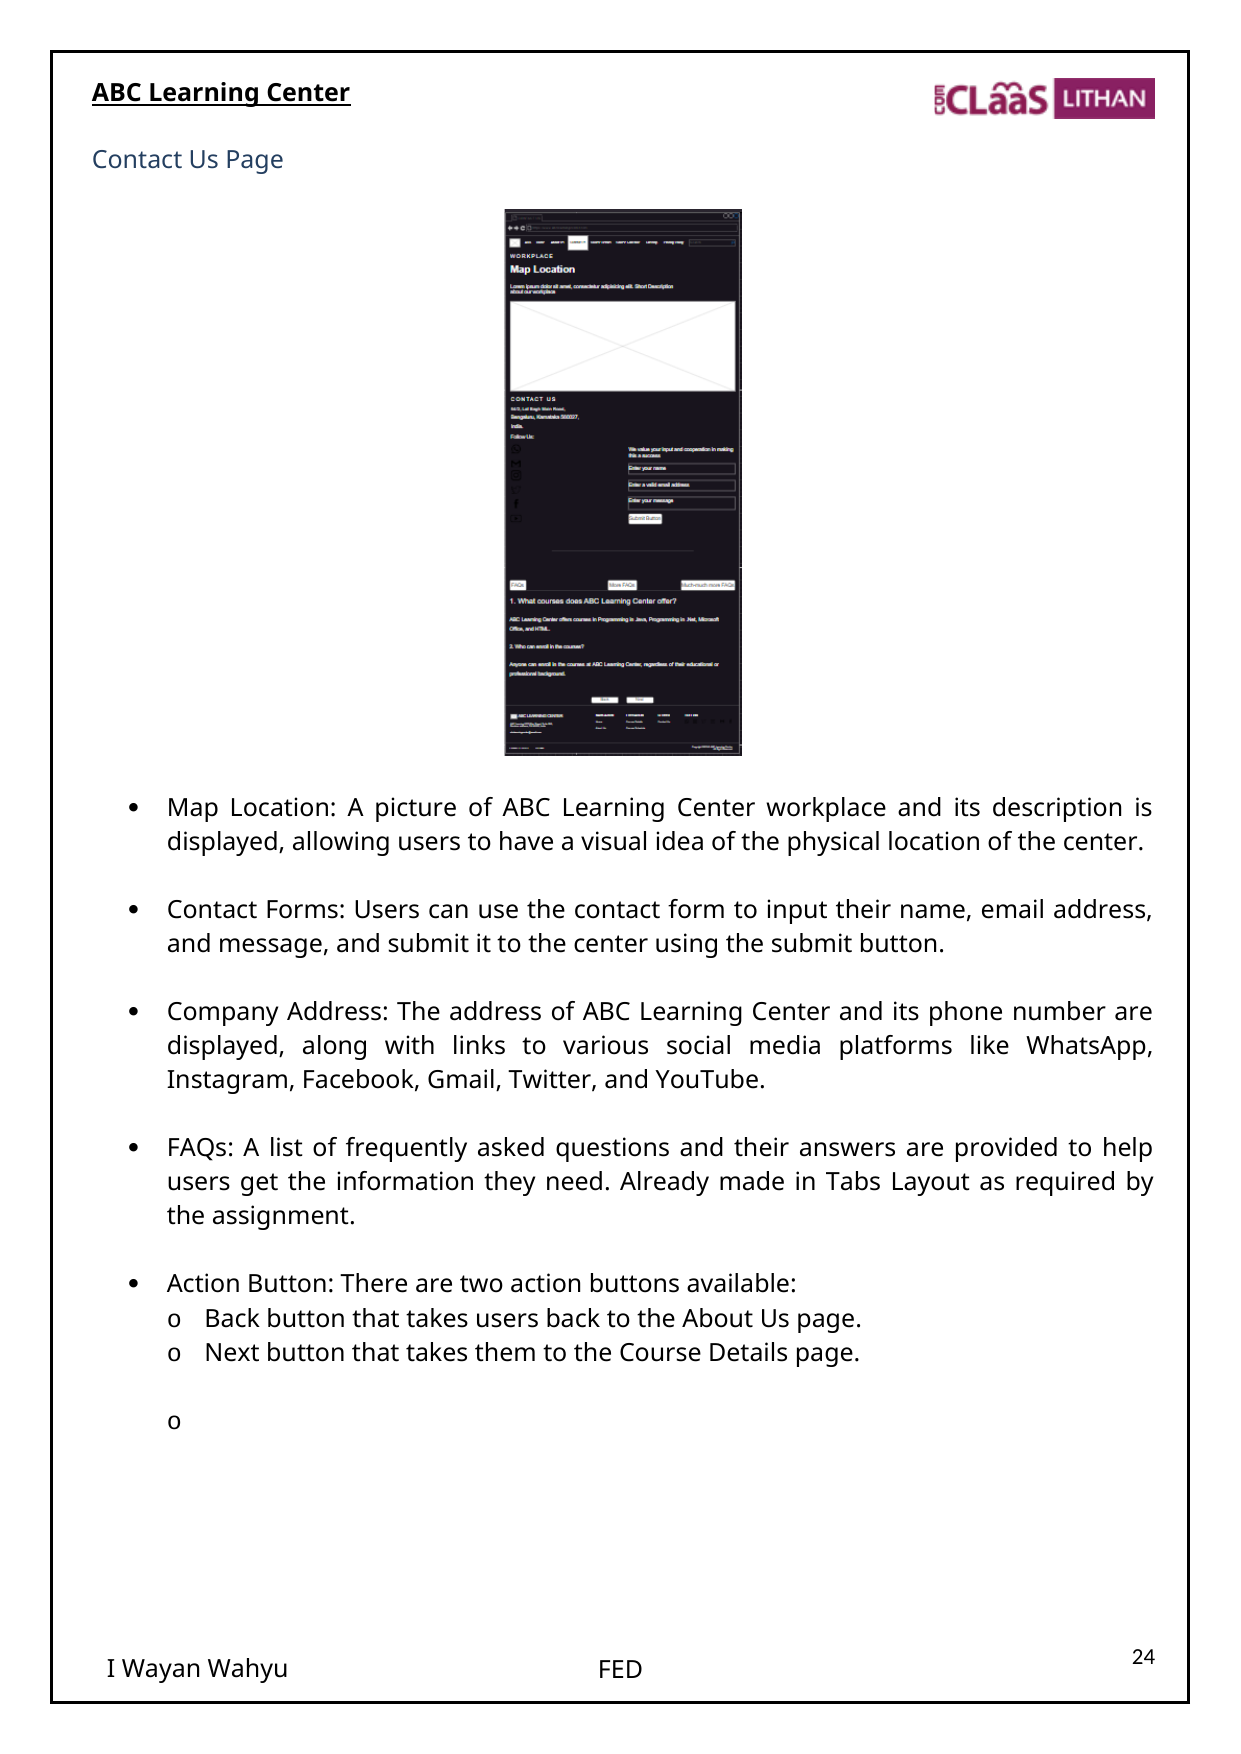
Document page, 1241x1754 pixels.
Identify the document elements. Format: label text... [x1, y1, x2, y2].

list Map Location: A picture of ABC Learning Center workplace and its description is displayed, allowing users to have a visual idea of the physical location of the center. [129, 789, 1155, 857]
list Next button that takes them to the Course Details page. [167, 1334, 1155, 1369]
subtitle Contact Us Page [92, 141, 1155, 175]
picture [934, 78, 1155, 119]
list Back button that takes users back to the About Us page. [167, 1300, 1155, 1334]
list Contact Forms: Users can use the contact form to input their name, email address, and message, and submit it to the center using the submit button. [129, 891, 1155, 959]
list Action Button: There are two action buttons available: [129, 1266, 1155, 1300]
list FAQs: A list of frequently asked questions and their answers are provided to help users get the information they need. Already made in Tabs Layout as required by the assignment. [129, 1130, 1155, 1232]
list Company Address: The address of ABC Learning Center and its phone number are displayed, along with links to various social media platforms like WhatsApp, Instagram, Facebook, Gmail, Twitter, and YouTube. [129, 994, 1155, 1096]
picture [504, 209, 742, 756]
